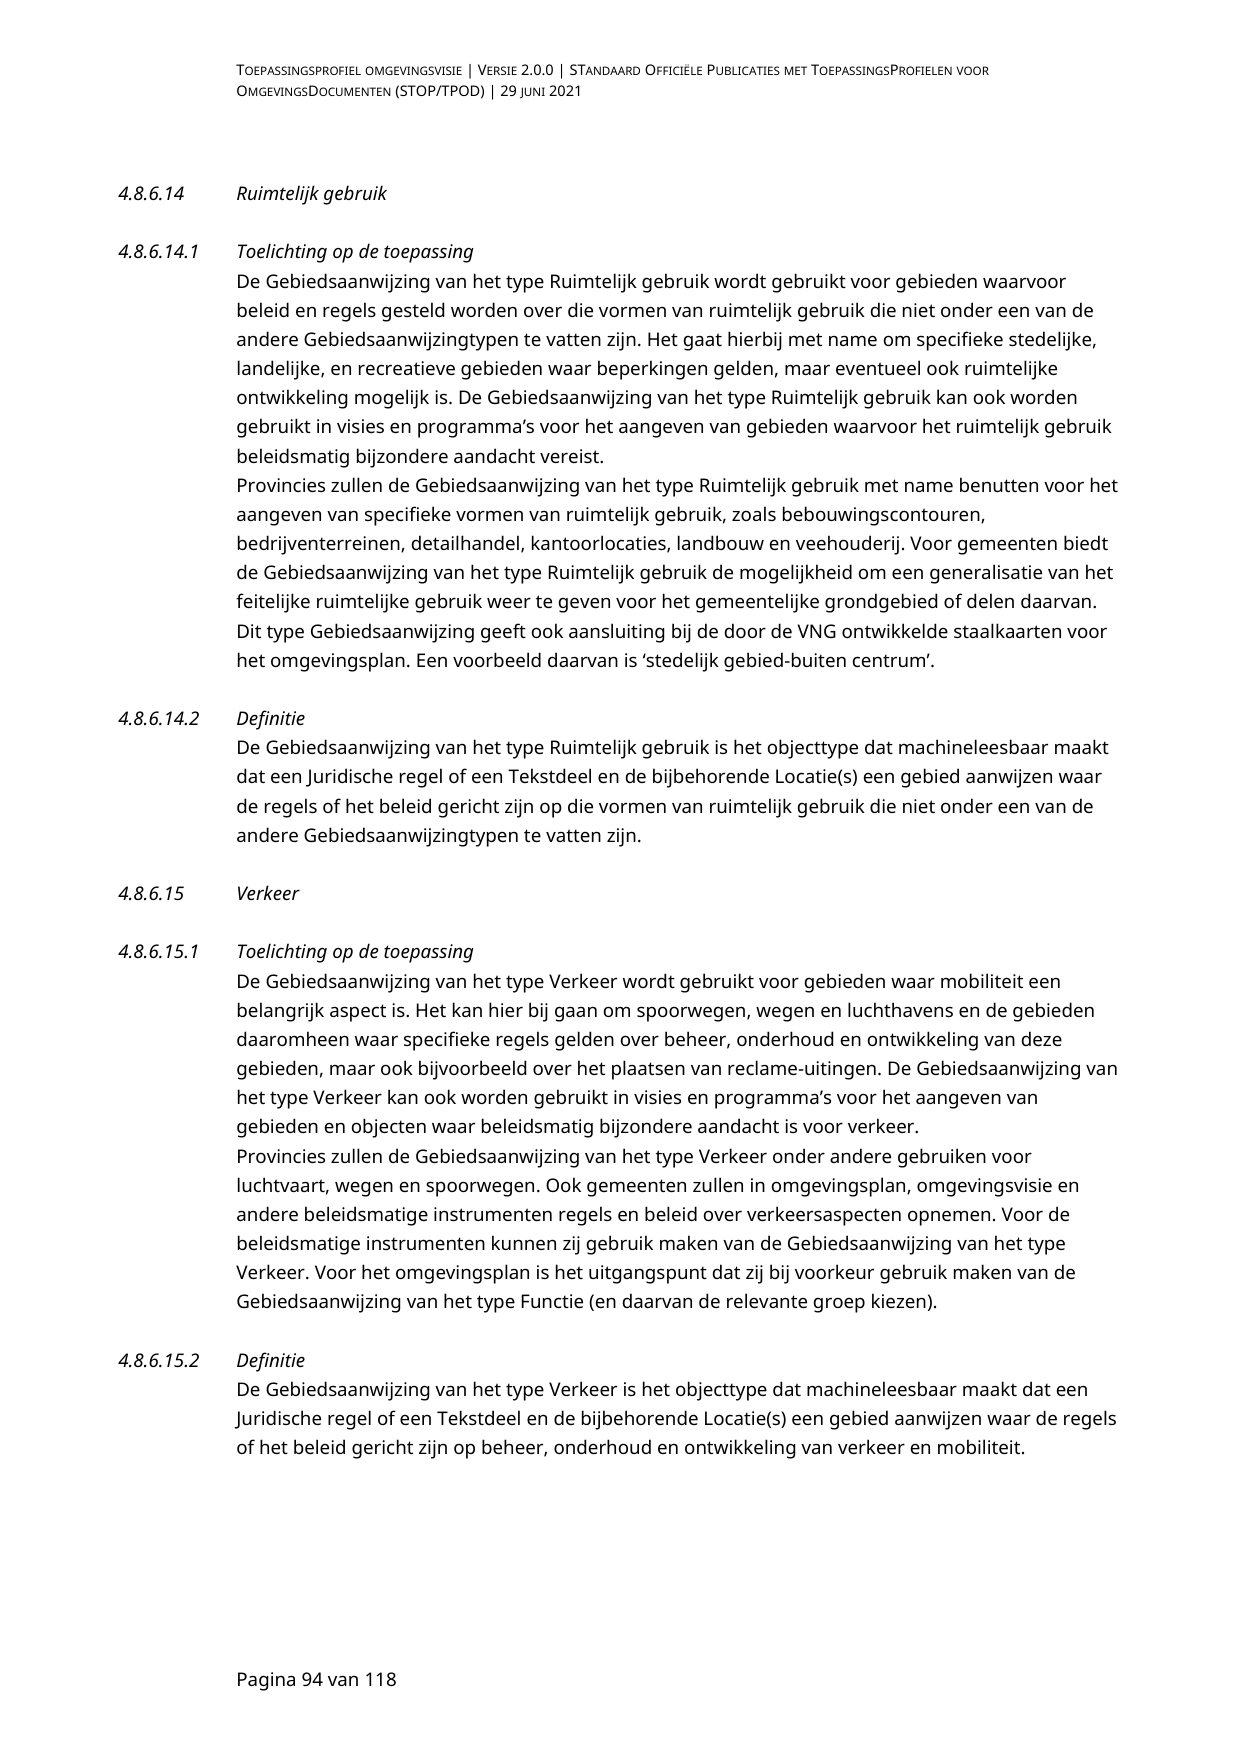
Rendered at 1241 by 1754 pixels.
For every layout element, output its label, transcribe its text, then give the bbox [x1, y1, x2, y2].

subtitle Toelichting op de toepassing [118, 236, 1122, 265]
subtitle Definitie [118, 702, 1122, 731]
text Provincies zullen de Gebiedsaanwijzing van het type Ruimtelijk gebruik met name benutten voor het aangeven van specifieke vormen van ruimtelijk gebruik, zoals bebouwingscontouren, bedrijventerreinen, detailhandel, kantoorlocaties, landbouw en veehouderij. Voor gemeenten biedt de Gebiedsaanwijzing van het type Ruimtelijk gebruik de mogelijkheid om een generalisatie van het feitelijke ruimtelijke gebruik weer te geven voor het gemeentelijke grondgebied of delen daarvan. Dit type Gebiedsaanwijzing geeft ook aansluiting bij de door de VNG ontwikkelde staalkaarten voor het omgevingsplan. Een voorbeeld daarvan is ‘stedelijk gebied-buiten centrum’. [236, 469, 1122, 673]
subtitle Toelichting op de toepassing [118, 936, 1122, 965]
subtitle Verkeer [118, 877, 1122, 906]
text De Gebiedsaanwijzing van het type Verkeer is het objecttype dat machineleesbaar maakt dat een Juridische regel of een Tekstdeel en de bijbehorende Locatie(s) een gebied aanwijzen waar de regels of het beleid gericht zijn op beheer, onderhoud en ontwikkeling van verkeer en mobiliteit. [236, 1373, 1122, 1461]
text Provincies zullen de Gebiedsaanwijzing van het type Verkeer onder andere gebruiken voor luchtvaart, wegen en spoorwegen. Ook gemeenten zullen in omgevingsplan, omgevingsvisie en andere beleidsmatige instrumenten regels en beleid over verkeersaspecten opnemen. Voor de beleidsmatige instrumenten kunnen zij gebruik maken van de Gebiedsaanwijzing van het type Verkeer. Voor het omgevingsplan is het uitgangspunt dat zij bij voorkeur gebruik maken van de Gebiedsaanwijzing van het type Functie (en daarvan de relevante groep kiezen). [236, 1140, 1122, 1315]
text De Gebiedsaanwijzing van het type Ruimtelijk gebruik wordt gebruikt voor gebieden waarvoor beleid en regels gesteld worden over die vormen van ruimtelijk gebruik die niet onder een van de andere Gebiedsaanwijzingtypen te vatten zijn. Het gaat hierbij met name om specifieke stedelijke, landelijke, en recreatieve gebieden waar beperkingen gelden, maar eventueel ook ruimtelijke ontwikkeling mogelijk is. De Gebiedsaanwijzing van het type Ruimtelijk gebruik kan ook worden gebruikt in visies en programma’s voor het aangeven van gebieden waarvoor het ruimtelijk gebruik beleidsmatig bijzondere aandacht vereist. [236, 265, 1122, 469]
text De Gebiedsaanwijzing van het type Ruimtelijk gebruik is het objecttype dat machineleesbaar maakt dat een Juridische regel of een Tekstdeel en de bijbehorende Locatie(s) een gebied aanwijzen waar de regels of het beleid gericht zijn op die vormen van ruimtelijk gebruik die niet onder een van de andere Gebiedsaanwijzingtypen te vatten zijn. [236, 731, 1122, 848]
subtitle Ruimtelijk gebruik [118, 177, 1122, 206]
text De Gebiedsaanwijzing van het type Verkeer wordt gebruikt voor gebieden waar mobiliteit een belangrijk aspect is. Het kan hier bij gaan om spoorwegen, wegen en luchthavens en de gebieden daaromheen waar specifieke regels gelden over beheer, onderhoud en ontwikkeling van deze gebieden, maar ook bijvoorbeeld over het plaatsen van reclame-uitingen. De Gebiedsaanwijzing van het type Verkeer kan ook worden gebruikt in visies en programma’s voor het aangeven van gebieden en objecten waar beleidsmatig bijzondere aandacht is voor verkeer. [236, 965, 1122, 1140]
subtitle Definitie [118, 1344, 1122, 1373]
